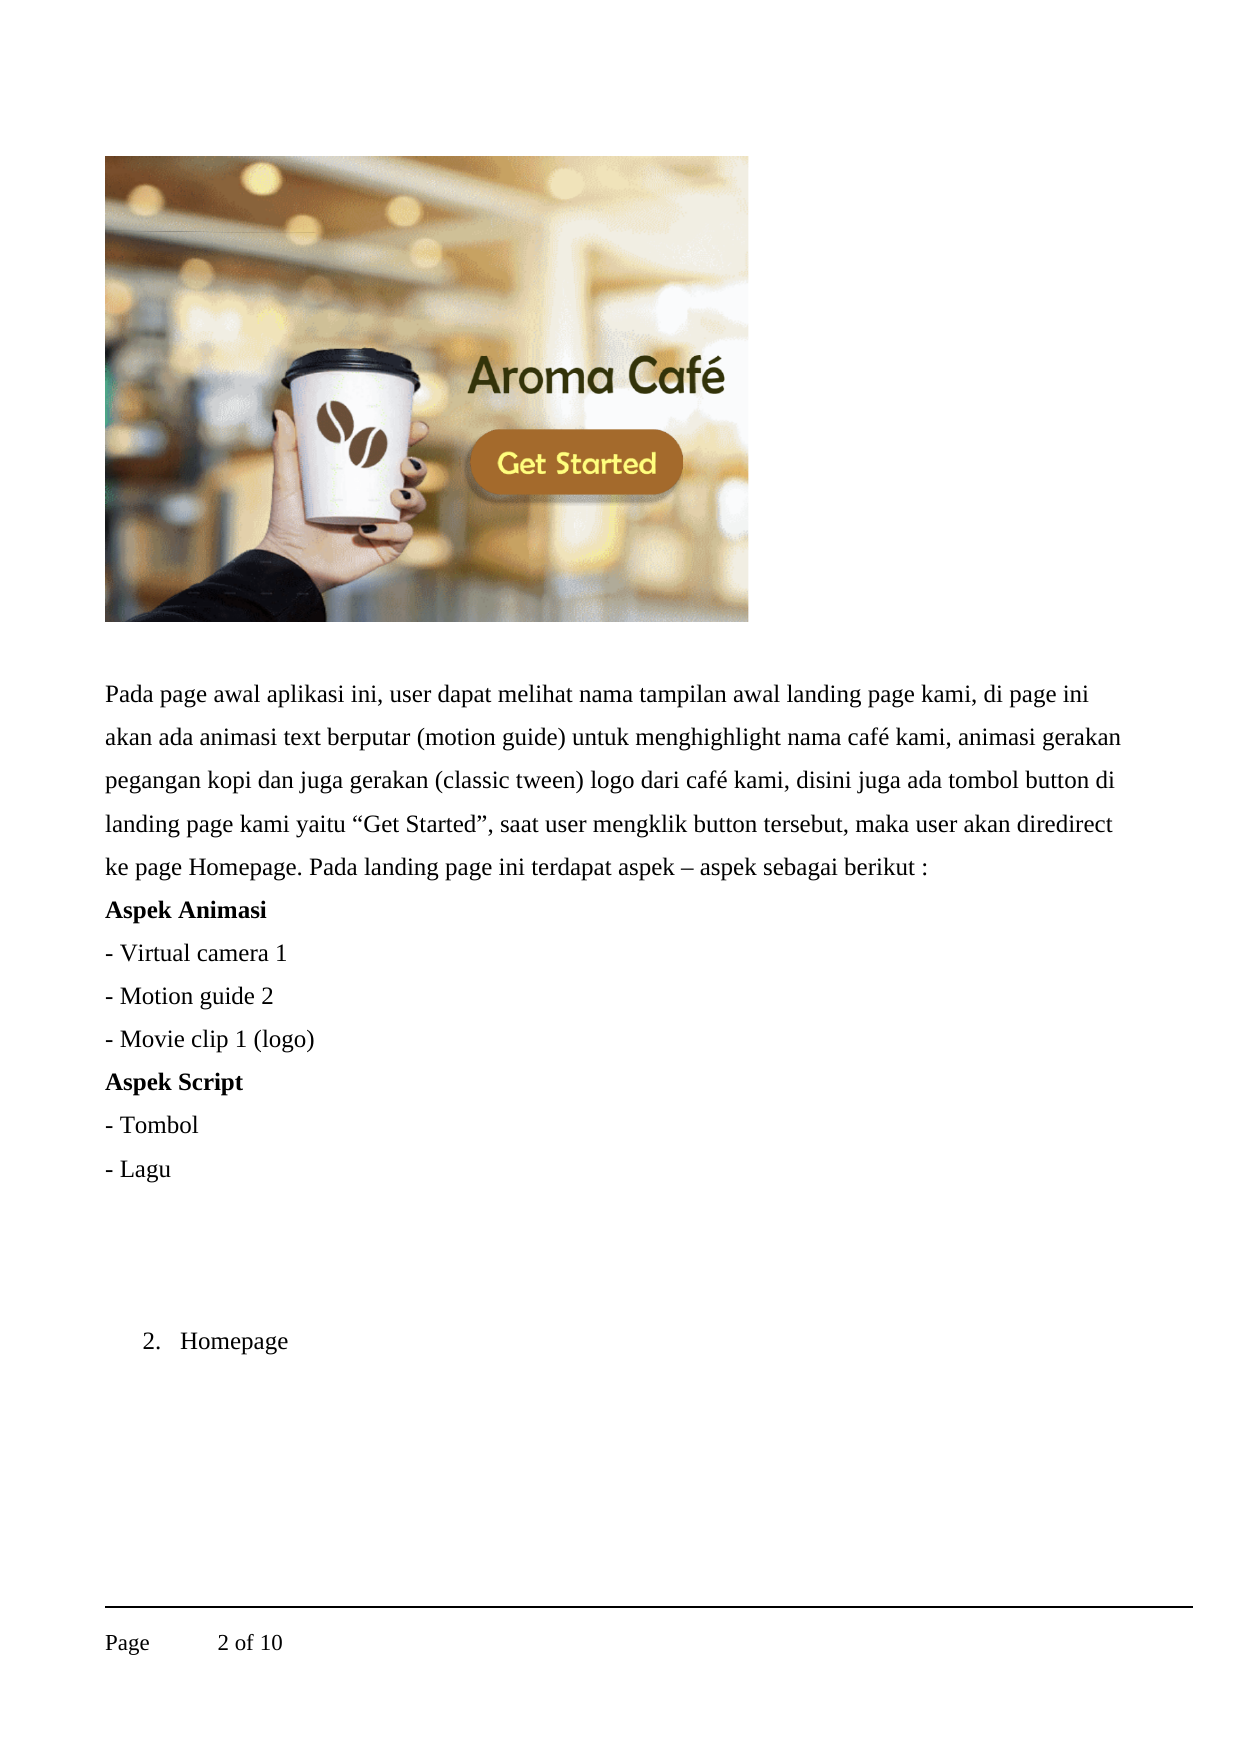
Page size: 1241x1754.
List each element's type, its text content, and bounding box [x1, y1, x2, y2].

list Homepage [142, 1326, 1135, 1355]
text Pada page awal aplikasi ini, user dapat melihat nama tampilan awal landing page kami, di page ini akan ada animasi text berputar (motion guide) untuk menghighlight nama café kami, animasi gerakan pegangan kopi dan juga gerakan (classic tween) logo dari café kami, disini juga ada tombol button di landing page kami yaitu “Get Started”, saat user mengklik button tersebut, maka user akan diredirect ke page Homepage. Pada landing page ini terdapat aspek – aspek sebagai berikut : [105, 679, 1135, 881]
text - Virtual camera 1 [105, 938, 1135, 967]
text - Tombol [105, 1111, 1135, 1139]
picture [105, 156, 749, 622]
text Aspek Script [105, 1067, 1135, 1096]
text - Motion guide 2 [105, 981, 1135, 1010]
text - Lagu [105, 1154, 1135, 1182]
text - Movie clip 1 (logo) [105, 1024, 1135, 1053]
text Aspek Animasi [105, 895, 1135, 924]
